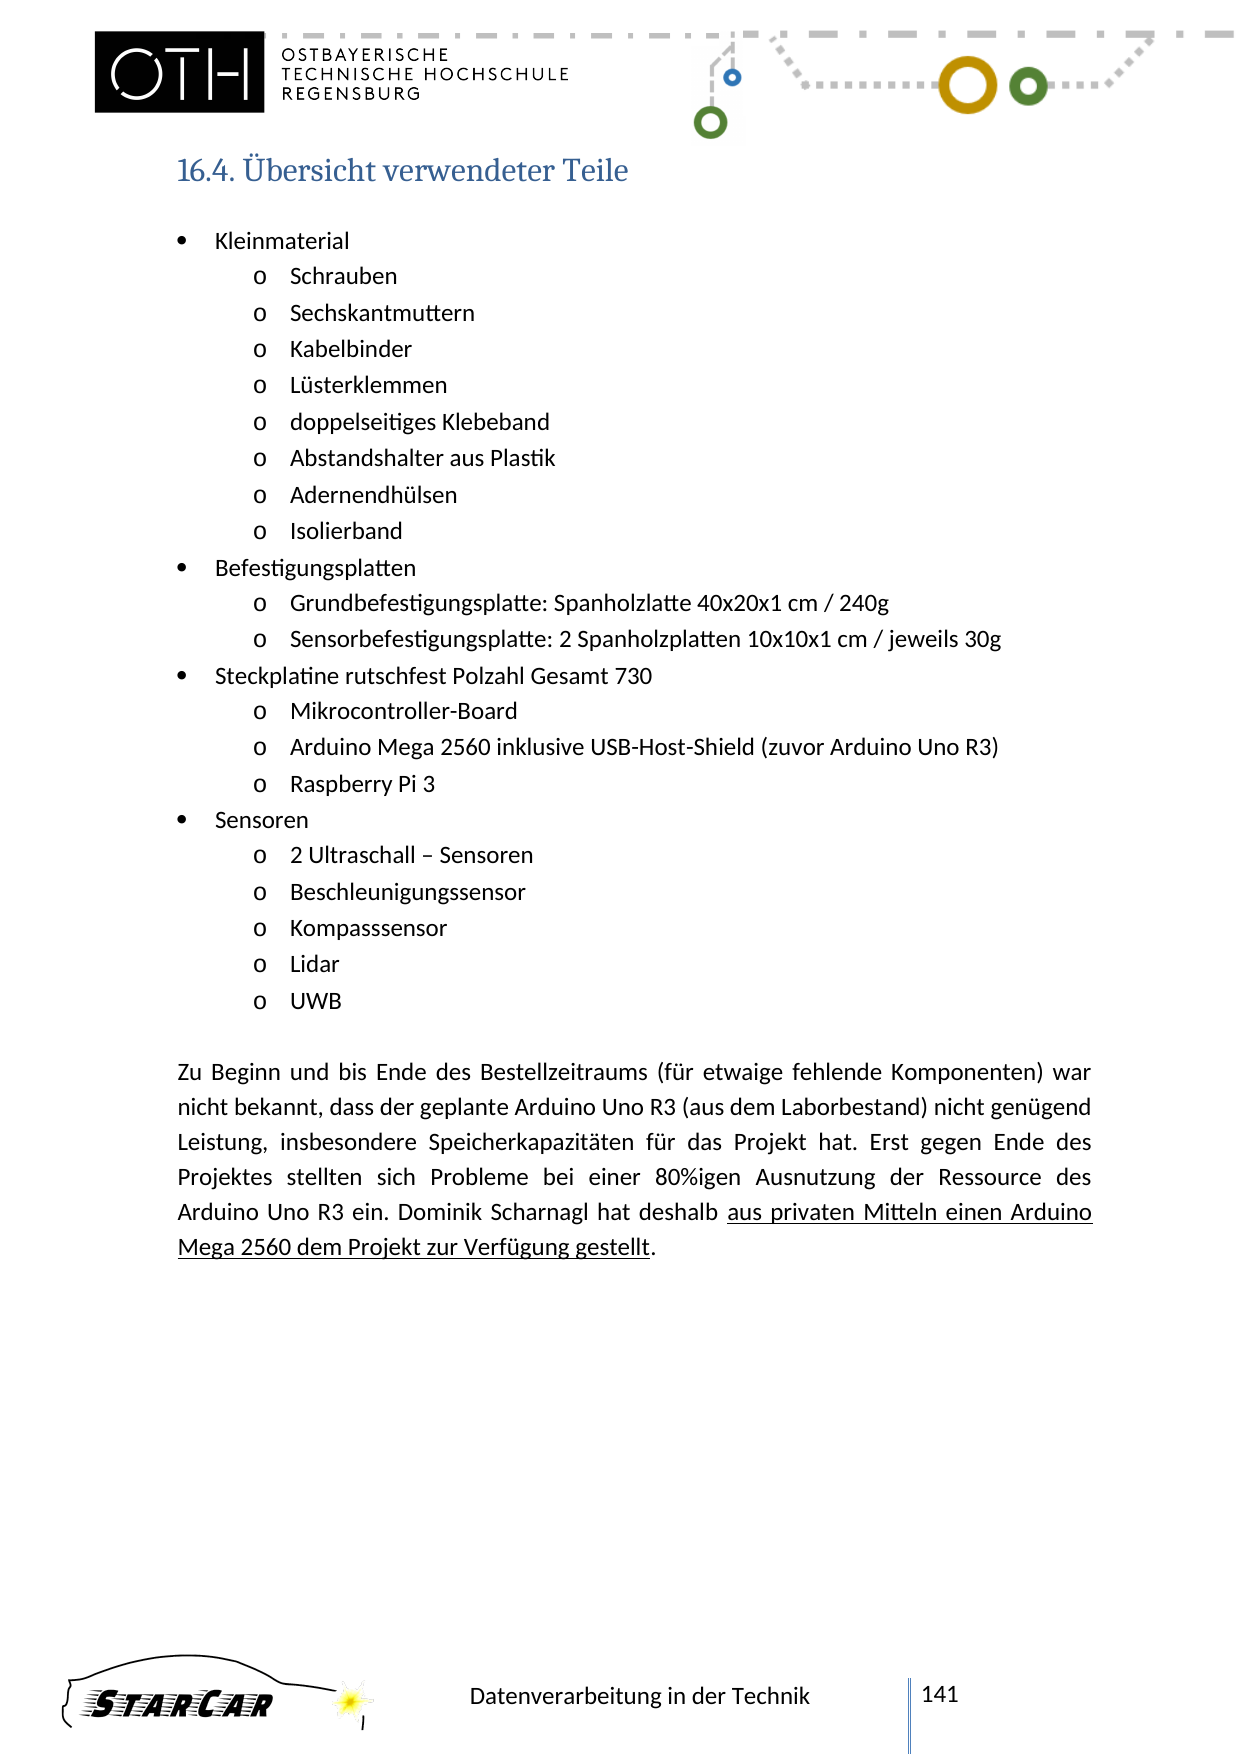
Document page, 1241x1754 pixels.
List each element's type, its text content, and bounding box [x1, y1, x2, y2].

list Adernendhülsen [252, 479, 1092, 511]
list Befestigungsplatten [177, 552, 1092, 582]
list Sensorbefestigungsplatte: 2 Spanholzplatten 10x10x1 cm / jeweils 30g [252, 623, 1092, 655]
picture [94, 15, 1237, 145]
list Mikrocontroller-Board [252, 695, 1092, 727]
list Sechskantmuttern [252, 297, 1092, 328]
list Raspberry Pi 3 [252, 768, 1092, 799]
picture [54, 1651, 380, 1730]
list Kleinmaterial [177, 225, 1092, 256]
list Isolierband [252, 515, 1092, 547]
list Steckplatine rutschfest Polzahl Gesamt 730 [177, 660, 1092, 690]
text Zu Beginn und bis Ende des Bestellzeitraums (für etwaige fehlende Komponenten) war nicht bekannt, dass der geplante Arduino Uno R3 (aus dem Laborbestand) nicht genügend Leistung, insbesondere Speicherkapazitäten für das Projekt hat. Erst gegen Ende des Projektes stellten sich Probleme bei einer 80%igen Ausnutzung der Ressource des Arduino Uno R3 ein. Dominik Scharnagl hat deshalb aus privaten Mitteln einen Arduino Mega 2560 dem Projekt zur Verfügung gestellt. [177, 1056, 1092, 1262]
list Beschleunigungssensor [252, 876, 1092, 907]
list Schrauben [252, 260, 1092, 292]
list Kompasssensor [252, 912, 1092, 944]
list Grundbefestigungsplatte: Spanholzlatte 40x20x1 cm / 240g [252, 587, 1092, 619]
list Abstandshalter aus Plastik [252, 442, 1092, 474]
list Lidar [252, 948, 1092, 980]
list Kabelbinder [252, 333, 1092, 365]
list Lüsterklemmen [252, 369, 1092, 401]
list Arduino Mega 2560 inklusive USB-Host-Shield (zuvor Arduino Uno R3) [252, 731, 1092, 763]
list UWB [252, 985, 1092, 1017]
subtitle 16.4. Übersicht verwendeter Teile [177, 152, 1092, 190]
list 2 Ultraschall – Sensoren [252, 839, 1092, 871]
list doppelseitiges Klebeband [252, 406, 1092, 438]
list Sensoren [177, 804, 1092, 835]
